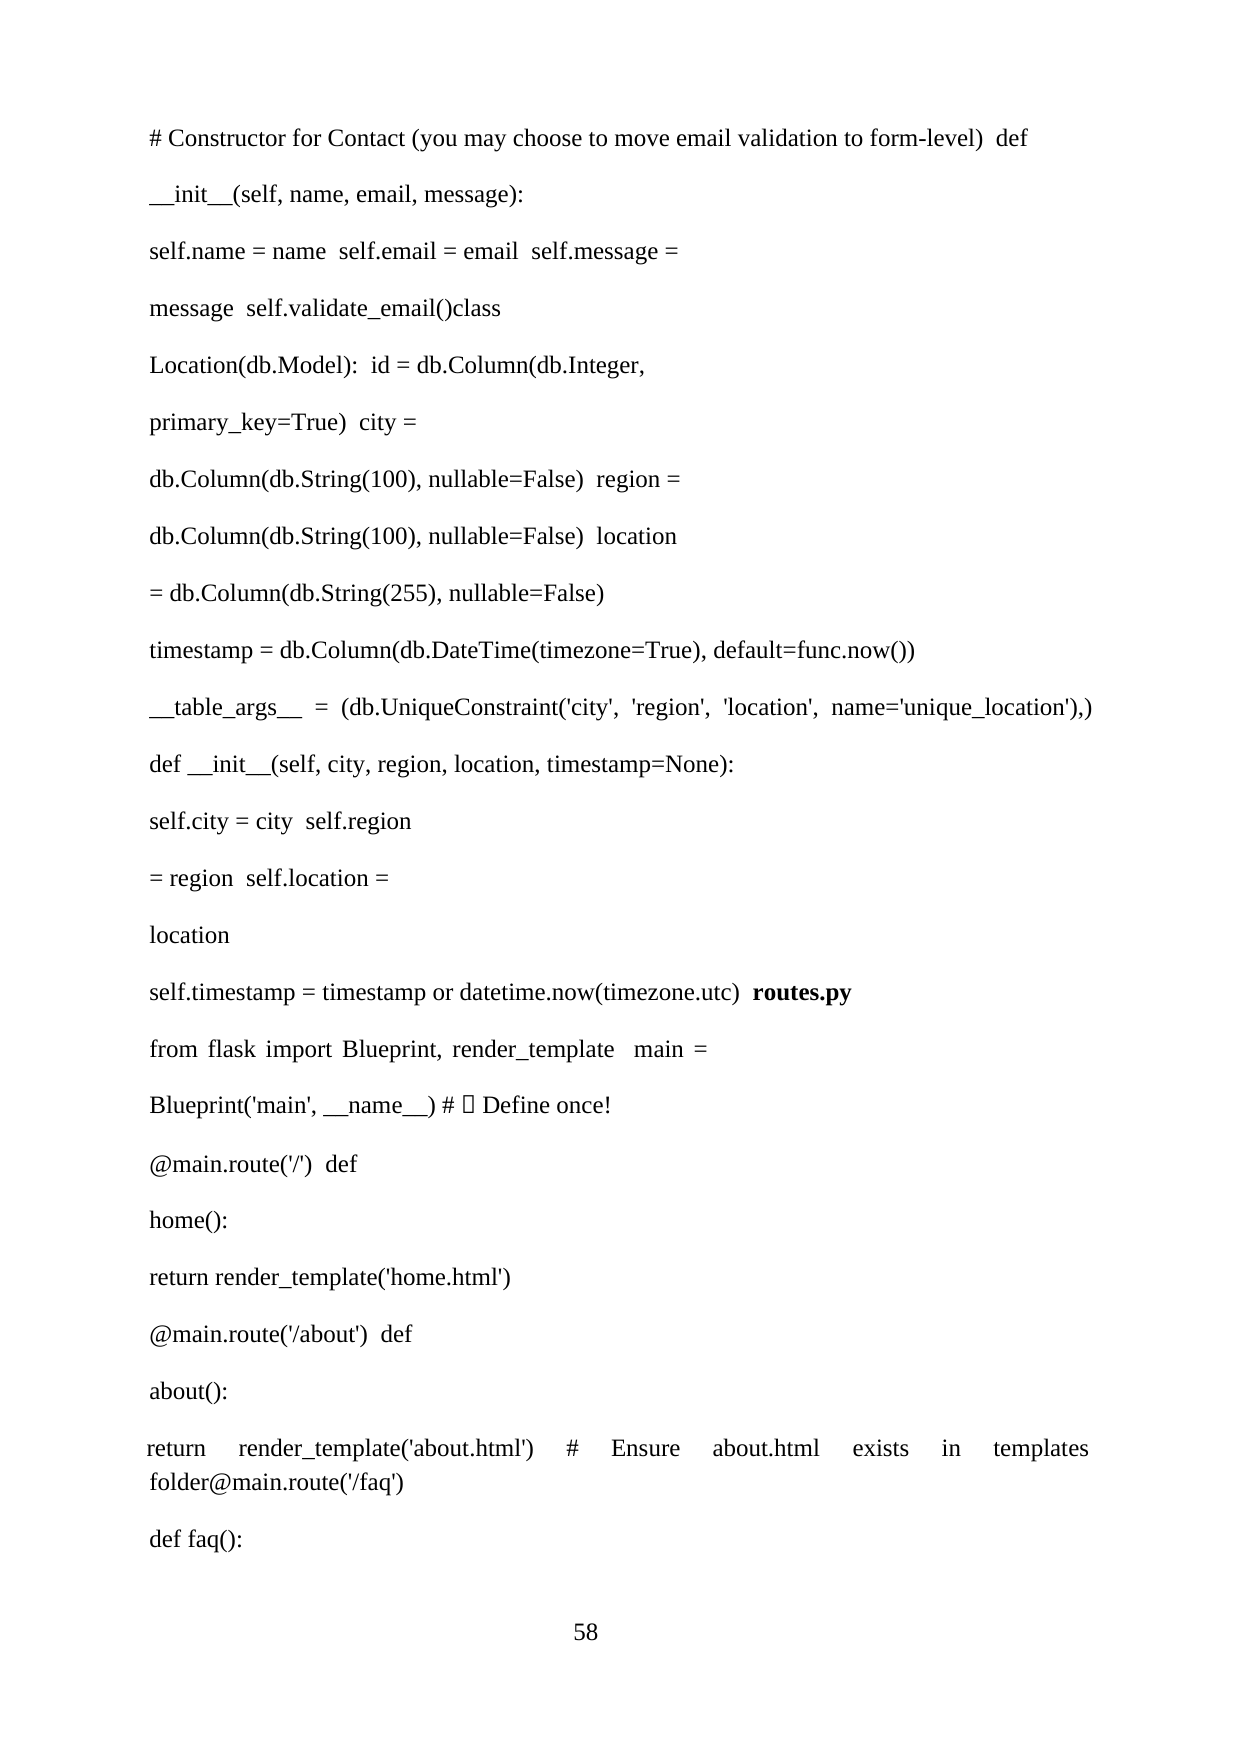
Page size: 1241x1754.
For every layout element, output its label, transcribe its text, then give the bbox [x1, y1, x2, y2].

text folder@main.route('/faq') [149, 1467, 1093, 1496]
text self.city = city self.region = region self.location = location [149, 806, 412, 948]
text def faq(): [149, 1524, 1093, 1553]
text from flask import Blueprint, render_template main = Blueprint('main', __name__) # Define once! [149, 1034, 708, 1121]
text return render_template('home.html') [149, 1262, 1093, 1291]
text return render_template('about.html') # Ensure about.html exists in templates [0, 1433, 1184, 1461]
text self.timestamp = timestamp or datetime.now(timezone.utc) routes.py [149, 977, 852, 1006]
text timestamp = db.Column(db.DateTime(timezone=True), default=func.now()) [149, 635, 1093, 664]
text self.name = name self.email = email self.message = message self.validate_email()class Location(db.Model): id = db.Column(db.Integer, primary_key=True) city = db.Column(db.String(100), nullable=False) region = db.Column(db.String(100), nullable=False) location = db.Column(db.String(255), nullable=False) [149, 236, 691, 606]
text @main.route('/about') def about(): [149, 1319, 412, 1405]
text # Constructor for Contact (you may choose to move email validation to form-level) def __init__(self, name, email, message): [149, 123, 1029, 208]
text @main.route('/') def home(): [149, 1149, 357, 1234]
text __table_args__ = (db.UniqueConstraint('city', 'region', 'location', name='unique_location'),) def __init__(self, city, region, location, timestamp=None): [149, 692, 1093, 778]
